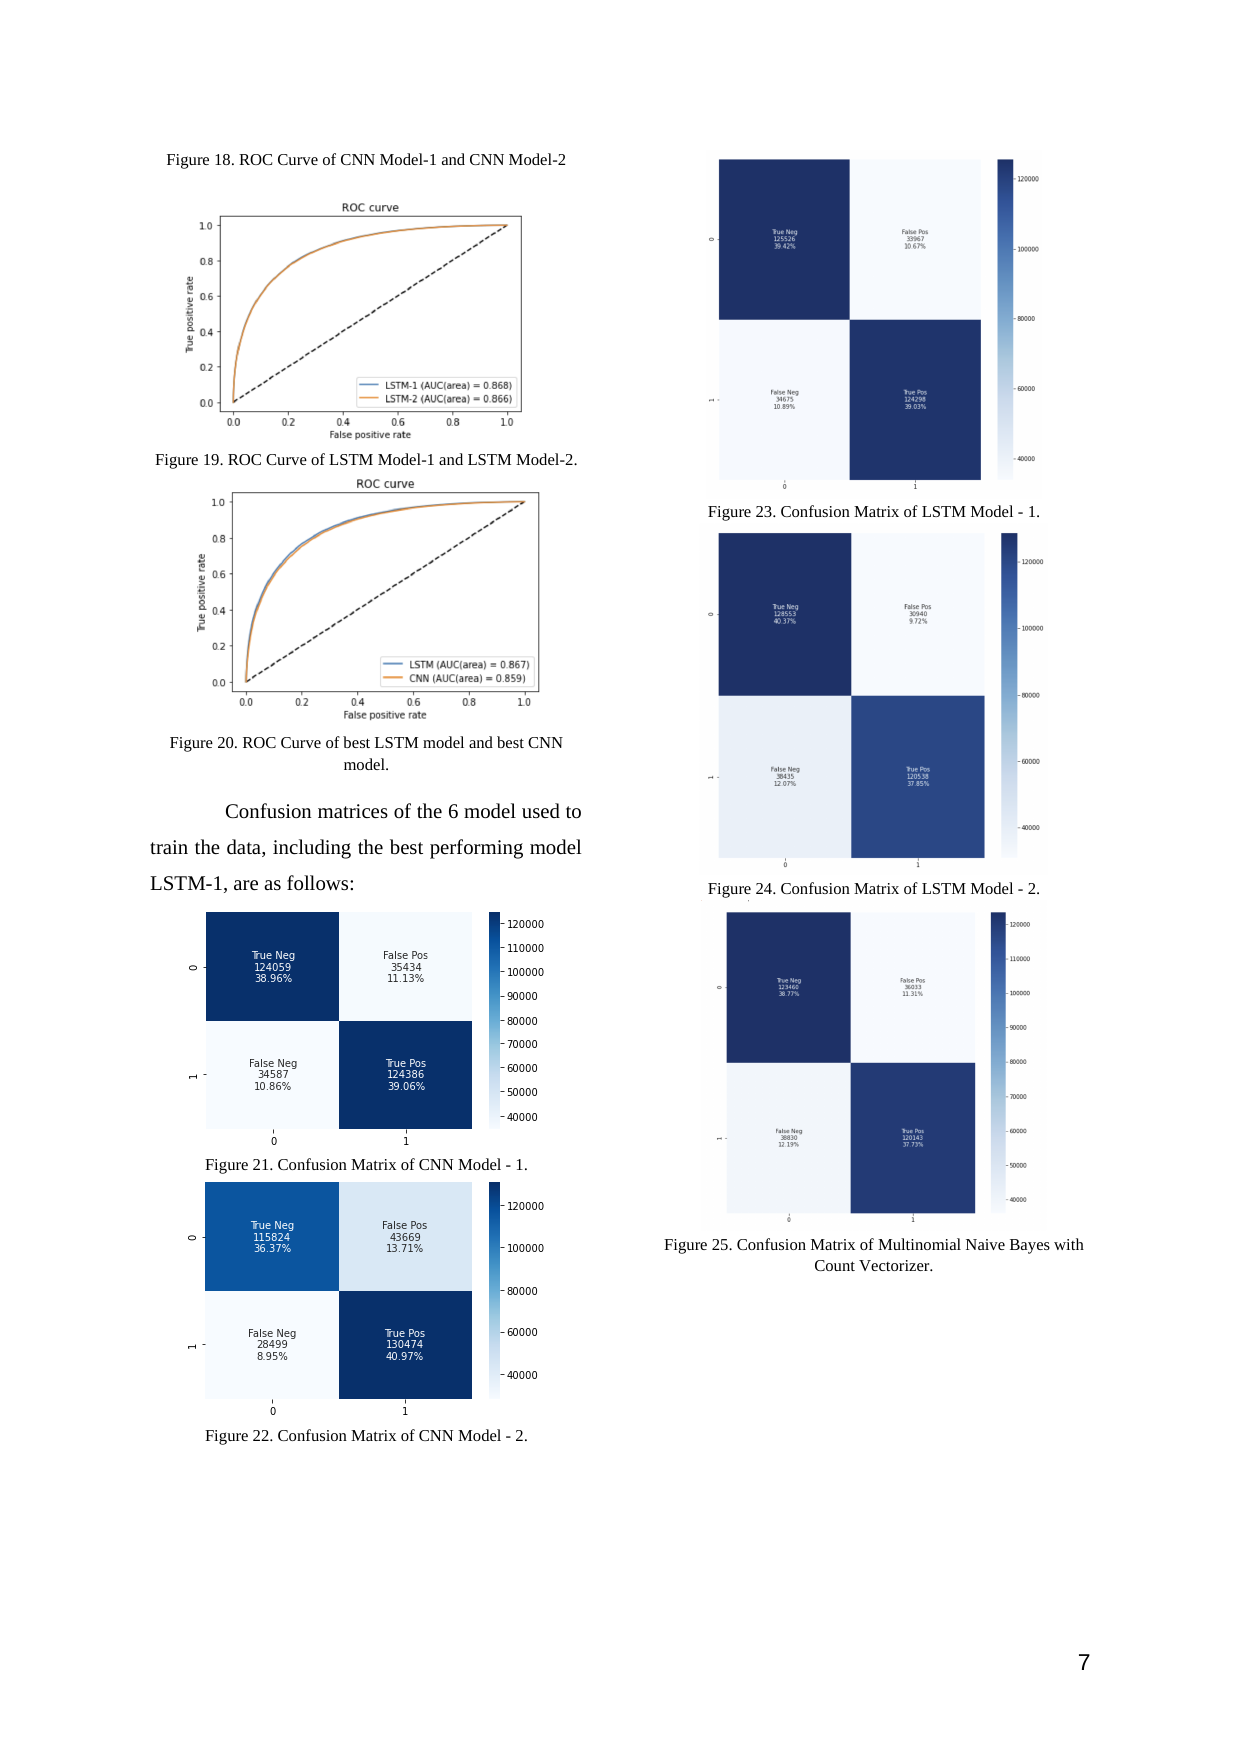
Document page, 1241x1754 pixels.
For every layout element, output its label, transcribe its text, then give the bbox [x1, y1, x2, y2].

text Figure 22. Confusion Matrix of CNN Model - 2. [150, 1425, 582, 1444]
picture [177, 471, 555, 729]
text Figure 23. Confusion Matrix of LSTM Model - 1. [657, 502, 1090, 521]
picture [705, 150, 1042, 499]
picture [182, 1177, 551, 1422]
text Figure 20. ROC Curve of best LSTM model and best CNN model. [150, 733, 582, 774]
picture [699, 523, 1049, 875]
picture [165, 199, 568, 446]
picture [701, 900, 1047, 1231]
text Figure 19. ROC Curve of LSTM Model-1 and LSTM Model-2. [150, 450, 582, 469]
text Confusion matrices of the 6 model used to train the data, including the best performing model LSTM-1, are as follows: [150, 798, 582, 895]
text Figure 25. Confusion Matrix of Multinomial Naive Bayes with Count Vectorizer. [657, 1234, 1090, 1275]
text Figure 21. Confusion Matrix of CNN Model - 1. [150, 1155, 582, 1174]
picture [182, 906, 551, 1152]
text Figure 24. Confusion Matrix of LSTM Model - 2. [657, 878, 1090, 898]
text Figure 18. ROC Curve of CNN Model-1 and CNN Model-2 [150, 150, 582, 169]
